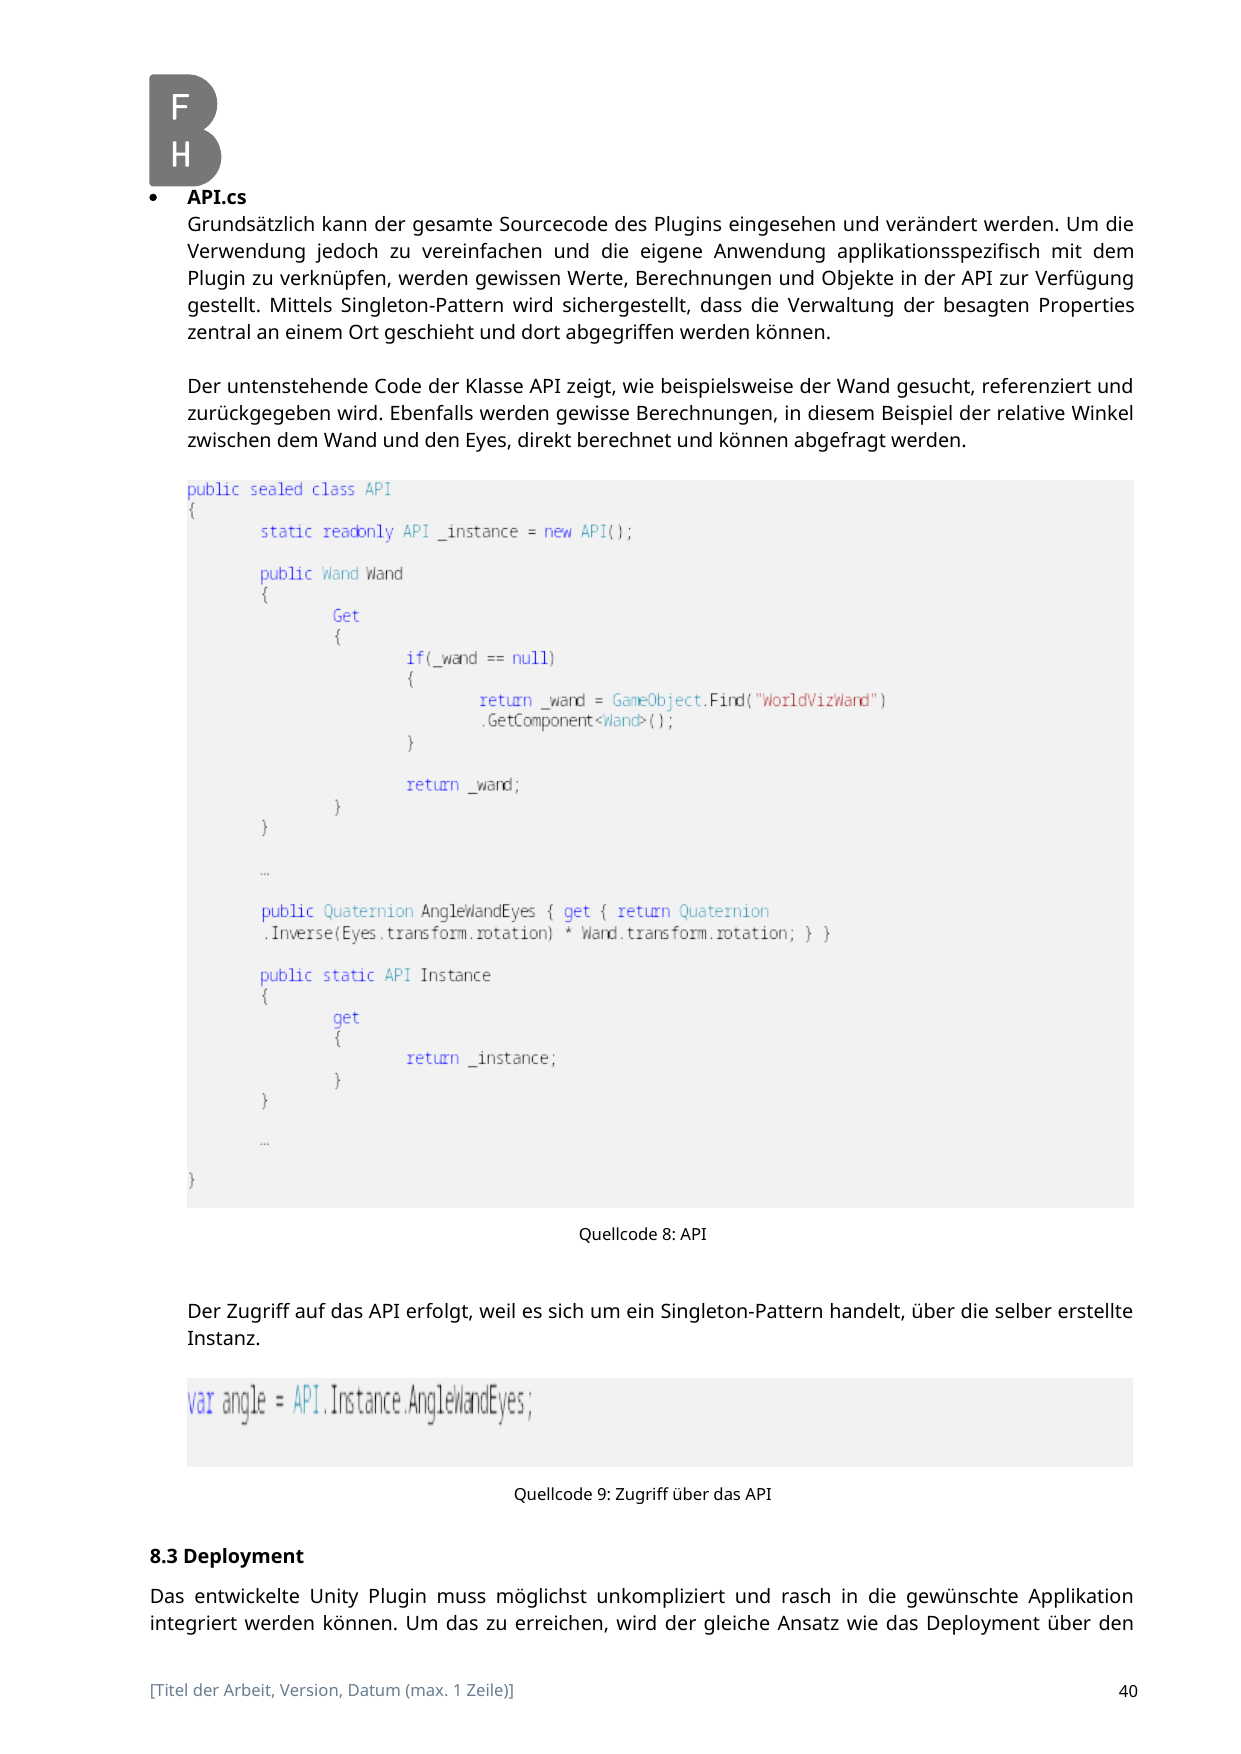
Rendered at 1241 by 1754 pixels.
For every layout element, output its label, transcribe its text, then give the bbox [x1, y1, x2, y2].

subtitle Deployment [149, 1543, 1136, 1570]
list Grundsätzlich kann der gesamte Sourcecode des Plugins eingesehen und verändert werden. Um die Verwendung jedoch zu vereinfachen und die eigene Anwendung applikationsspezifisch mit dem Plugin zu verknüpfen, werden gewissen Werte, Berechnungen und Objekte in der API zur Verfügung gestellt. Mittels Singleton-Pattern wird sichergestellt, dass die Verwaltung der besagten Properties zentral an einem Ort geschieht und dort abgegriffen werden können. [187, 210, 1136, 345]
list API.cs [149, 183, 1136, 210]
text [149, 1582, 1136, 1636]
list Der untenstehende Code der Klasse API zeigt, wie beispielsweise der Wand gesucht, referenziert und zurückgegeben wird. Ebenfalls werden gewisse Berechnungen, in diesem Beispiel der relative Winkel zwischen dem Wand und den Eyes, direkt berechnet und können abgefragt werden. [187, 372, 1136, 453]
list Der Zugriff auf das API erfolgt, weil es sich um ein Singleton-Pattern handelt, über die selber erstellte Instanz. [187, 1298, 1136, 1352]
